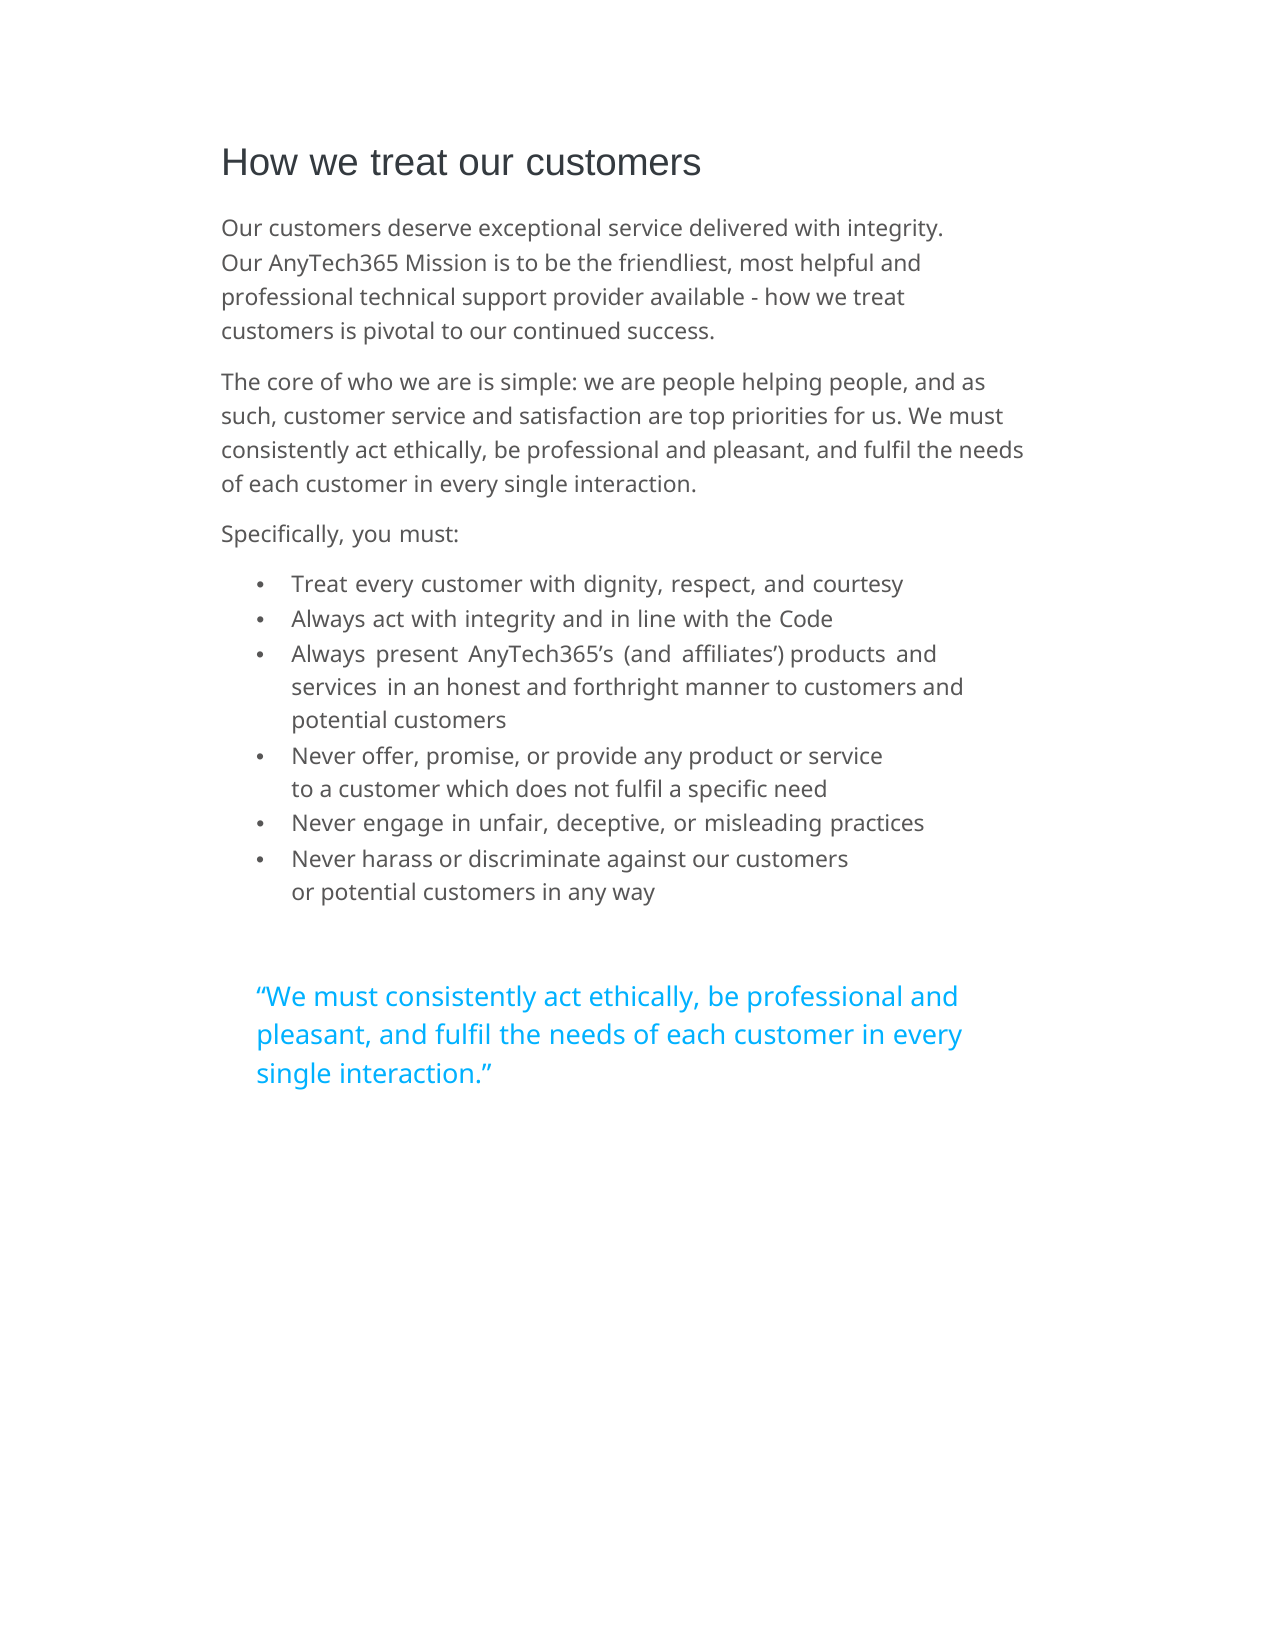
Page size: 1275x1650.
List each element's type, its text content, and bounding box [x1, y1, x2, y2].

list Never engage in unfair, deceptive, or misleading practices [256, 807, 1252, 838]
list Never offer, promise, or provide any product or service to a customer which does not fulfil a specific need [256, 739, 905, 804]
list Always present AnyTech365’s (and affiliates’) products and services in an honest and forthright manner to customers and potential customers [256, 638, 1028, 736]
subtitle “We must consistently act ethically, be professional and pleasant, and fulfil the needs of each customer in every single interaction.” [256, 977, 1036, 1091]
subtitle How we treat our customers [221, 139, 1252, 183]
text The core of who we are is simple: we are people helping people, and as such, customer service and satisfaction are top priorities for us. We must consistently act ethically, be professional and pleasant, and fulfil the needs of each customer in every single interaction. [221, 366, 1036, 499]
list Never harass or discriminate against our customers or potential customers in any way [256, 843, 849, 907]
text Specifically, you must: [221, 518, 1252, 549]
text Our customers deserve exceptional service delivered with integrity. Our AnyTech365 Mission is to be the friendliest, most helpful and professional technical support provider available - how we treat customers is pivotal to our continued success. [221, 212, 984, 347]
list Always act with integrity and in line with the Code [256, 602, 1252, 634]
list Treat every customer with dignity, respect, and courtesy [256, 568, 1252, 599]
